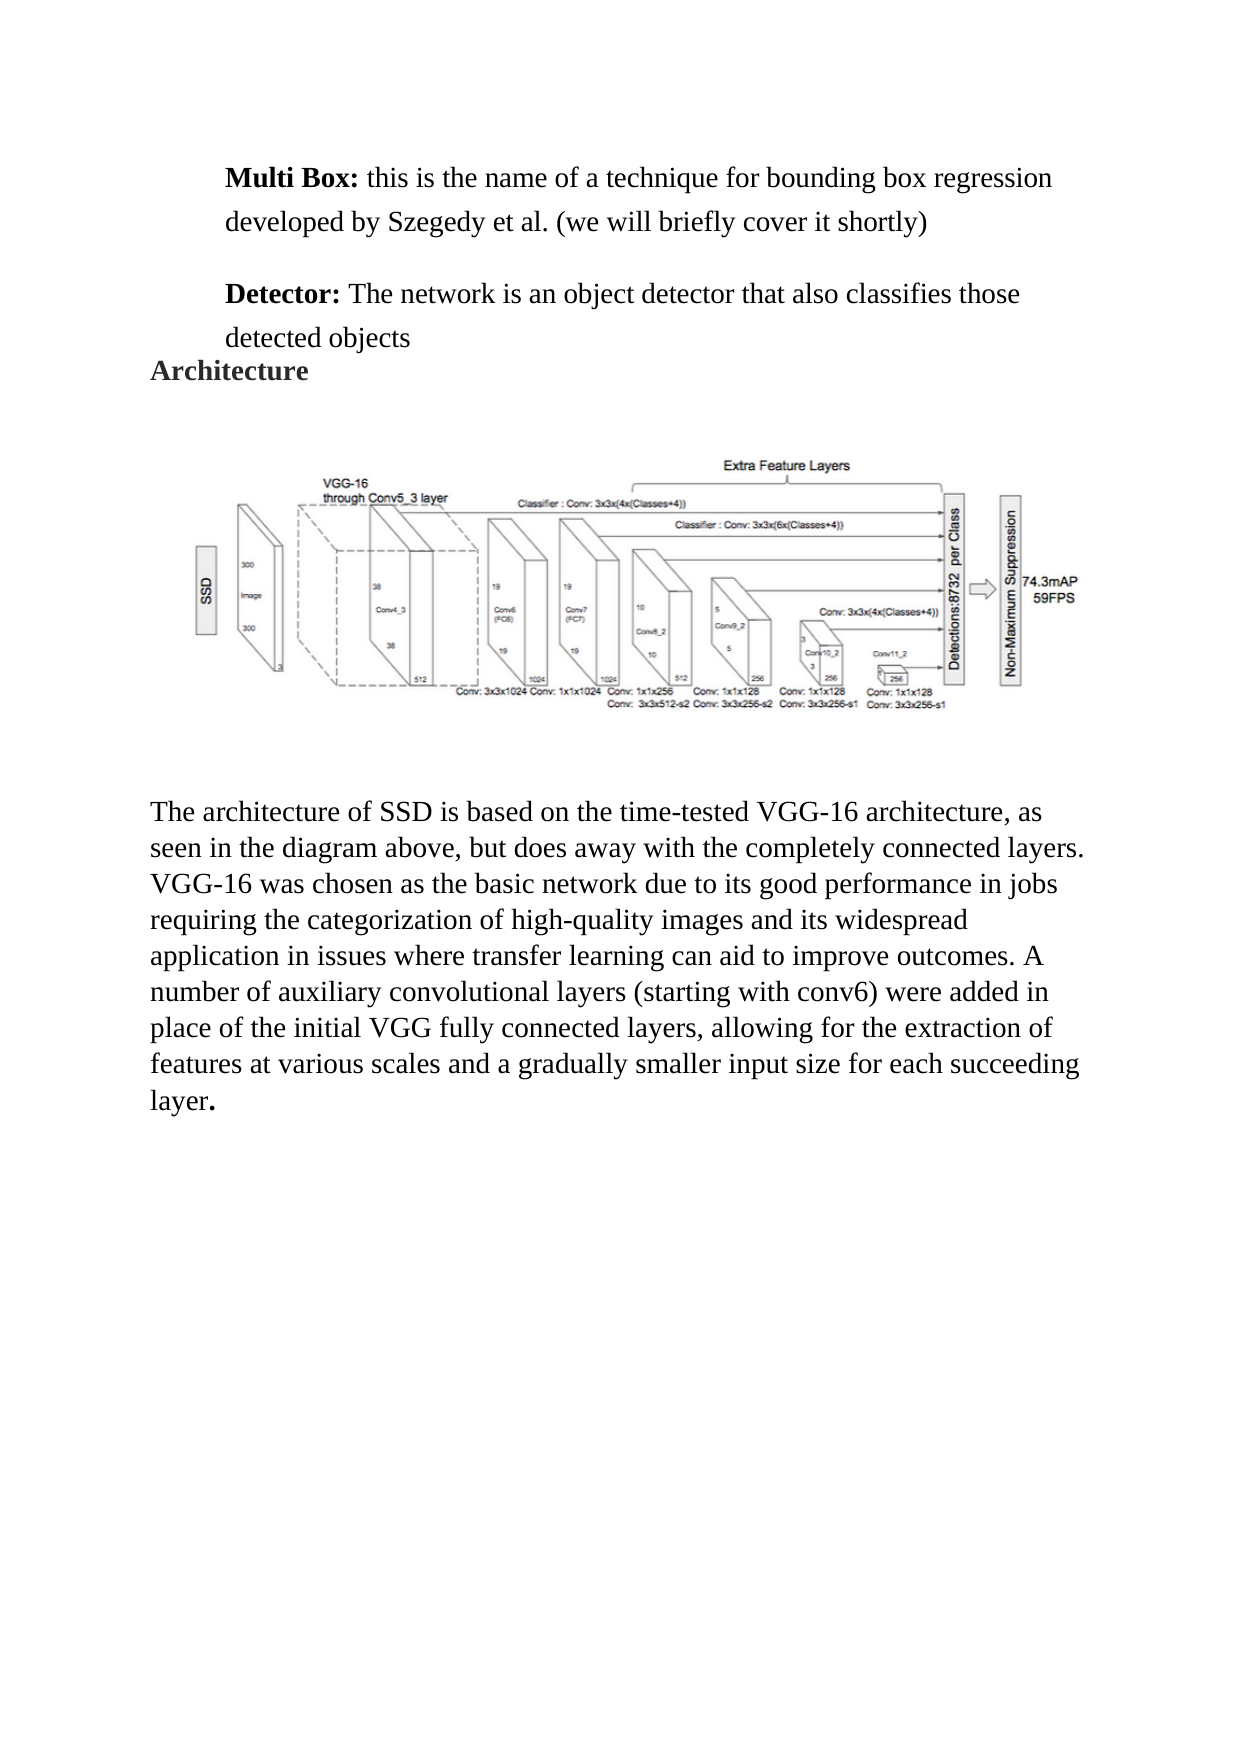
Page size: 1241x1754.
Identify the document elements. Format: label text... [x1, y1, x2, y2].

text Architecture [150, 353, 1090, 387]
text Multi Box: this is the name of a technique for bounding box regression developed by Szegedy et al. (we will briefly cover it shortly) [225, 150, 1090, 237]
picture [150, 453, 1091, 720]
text The architecture of SSD is based on the time-tested VGG-16 architecture, as seen in the diagram above, but does away with the completely connected layers. VGG-16 was chosen as the basic network due to its good performance in jobs requiring the categorization of high-quality images and its widespread application in issues where transfer learning can aid to improve outcomes. A number of auxiliary convolutional layers (starting with conv6) were added in place of the initial VGG fully connected layers, allowing for the extraction of features at various scales and a gradually smaller input size for each succeeding layer. [150, 794, 1090, 1116]
text Detector: The network is an object detector that also classifies those detected objects [225, 266, 1090, 353]
